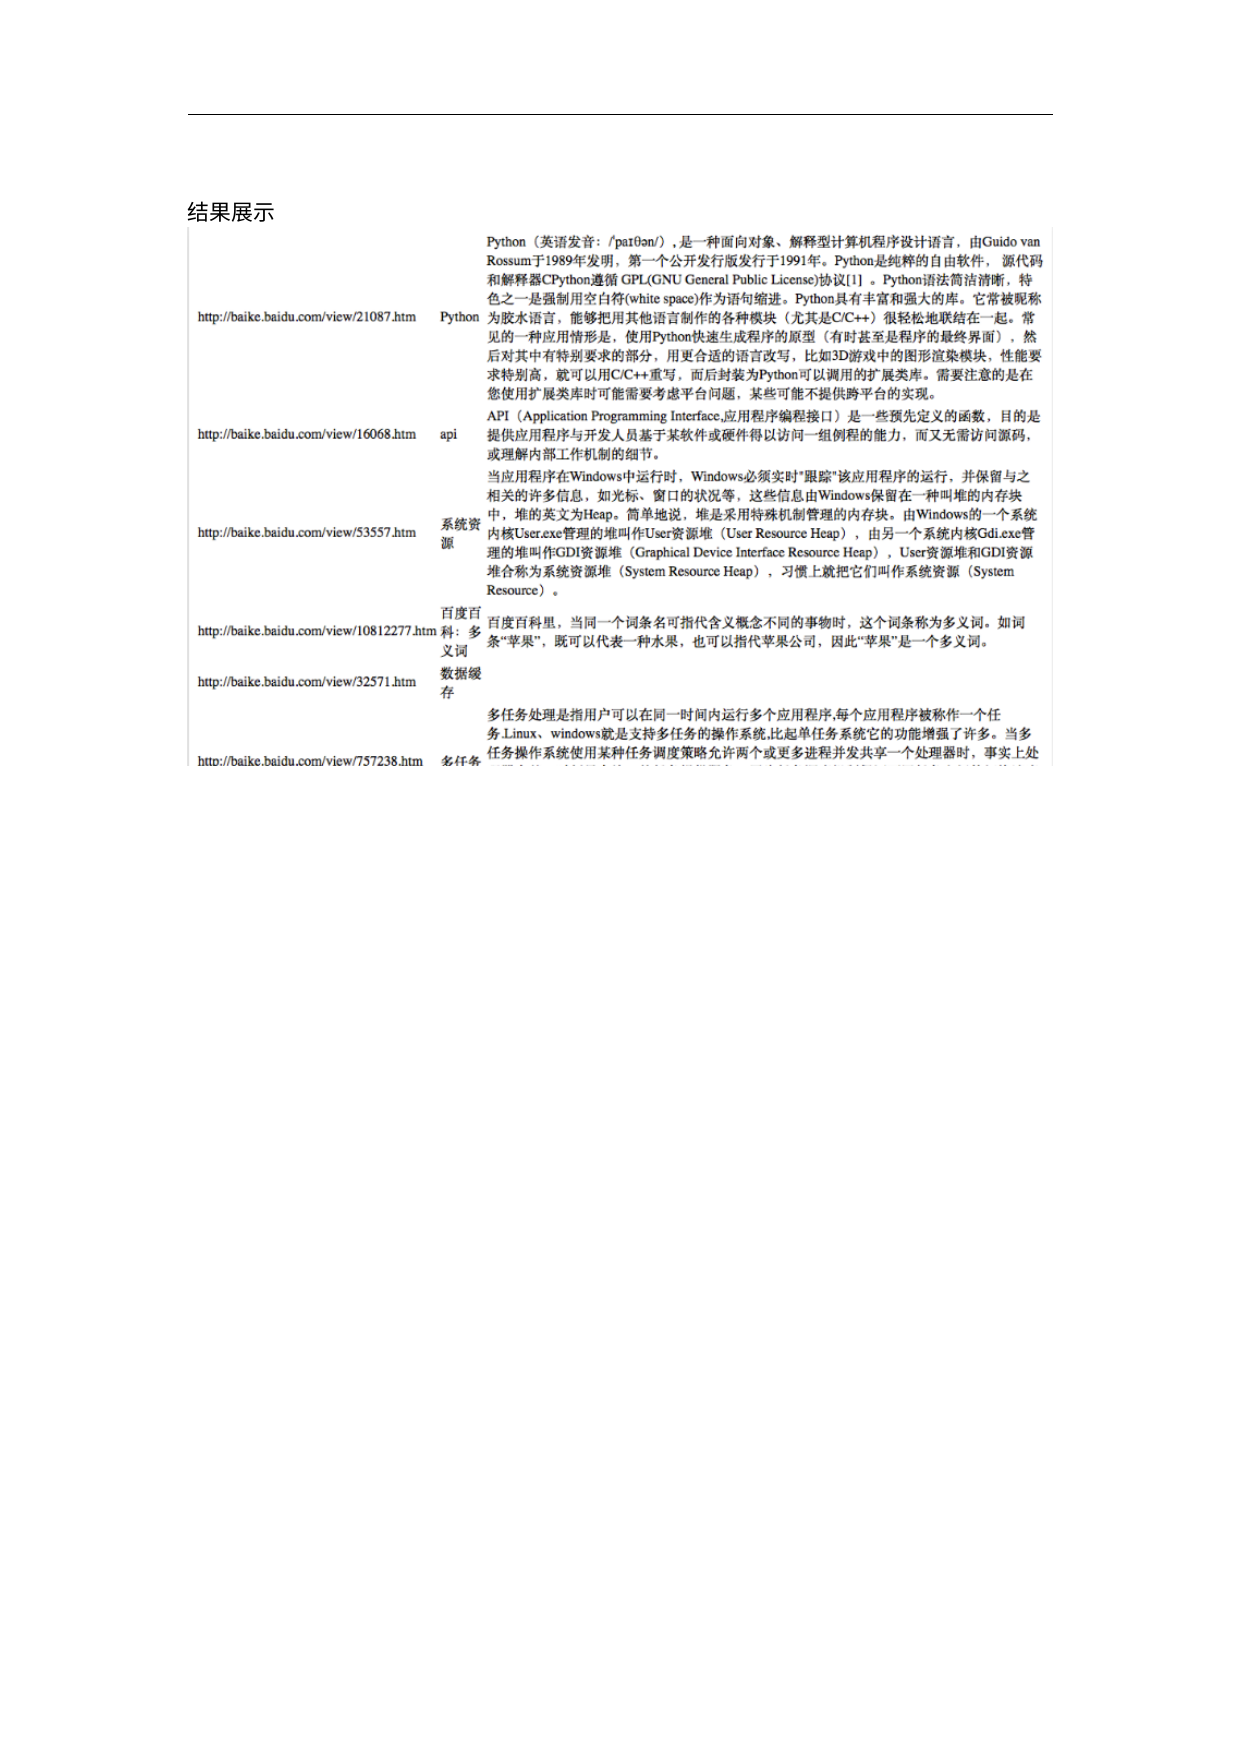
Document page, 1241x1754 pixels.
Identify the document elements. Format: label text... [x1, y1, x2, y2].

picture [187, 227, 1053, 766]
text 结果展示 [187, 194, 1053, 227]
